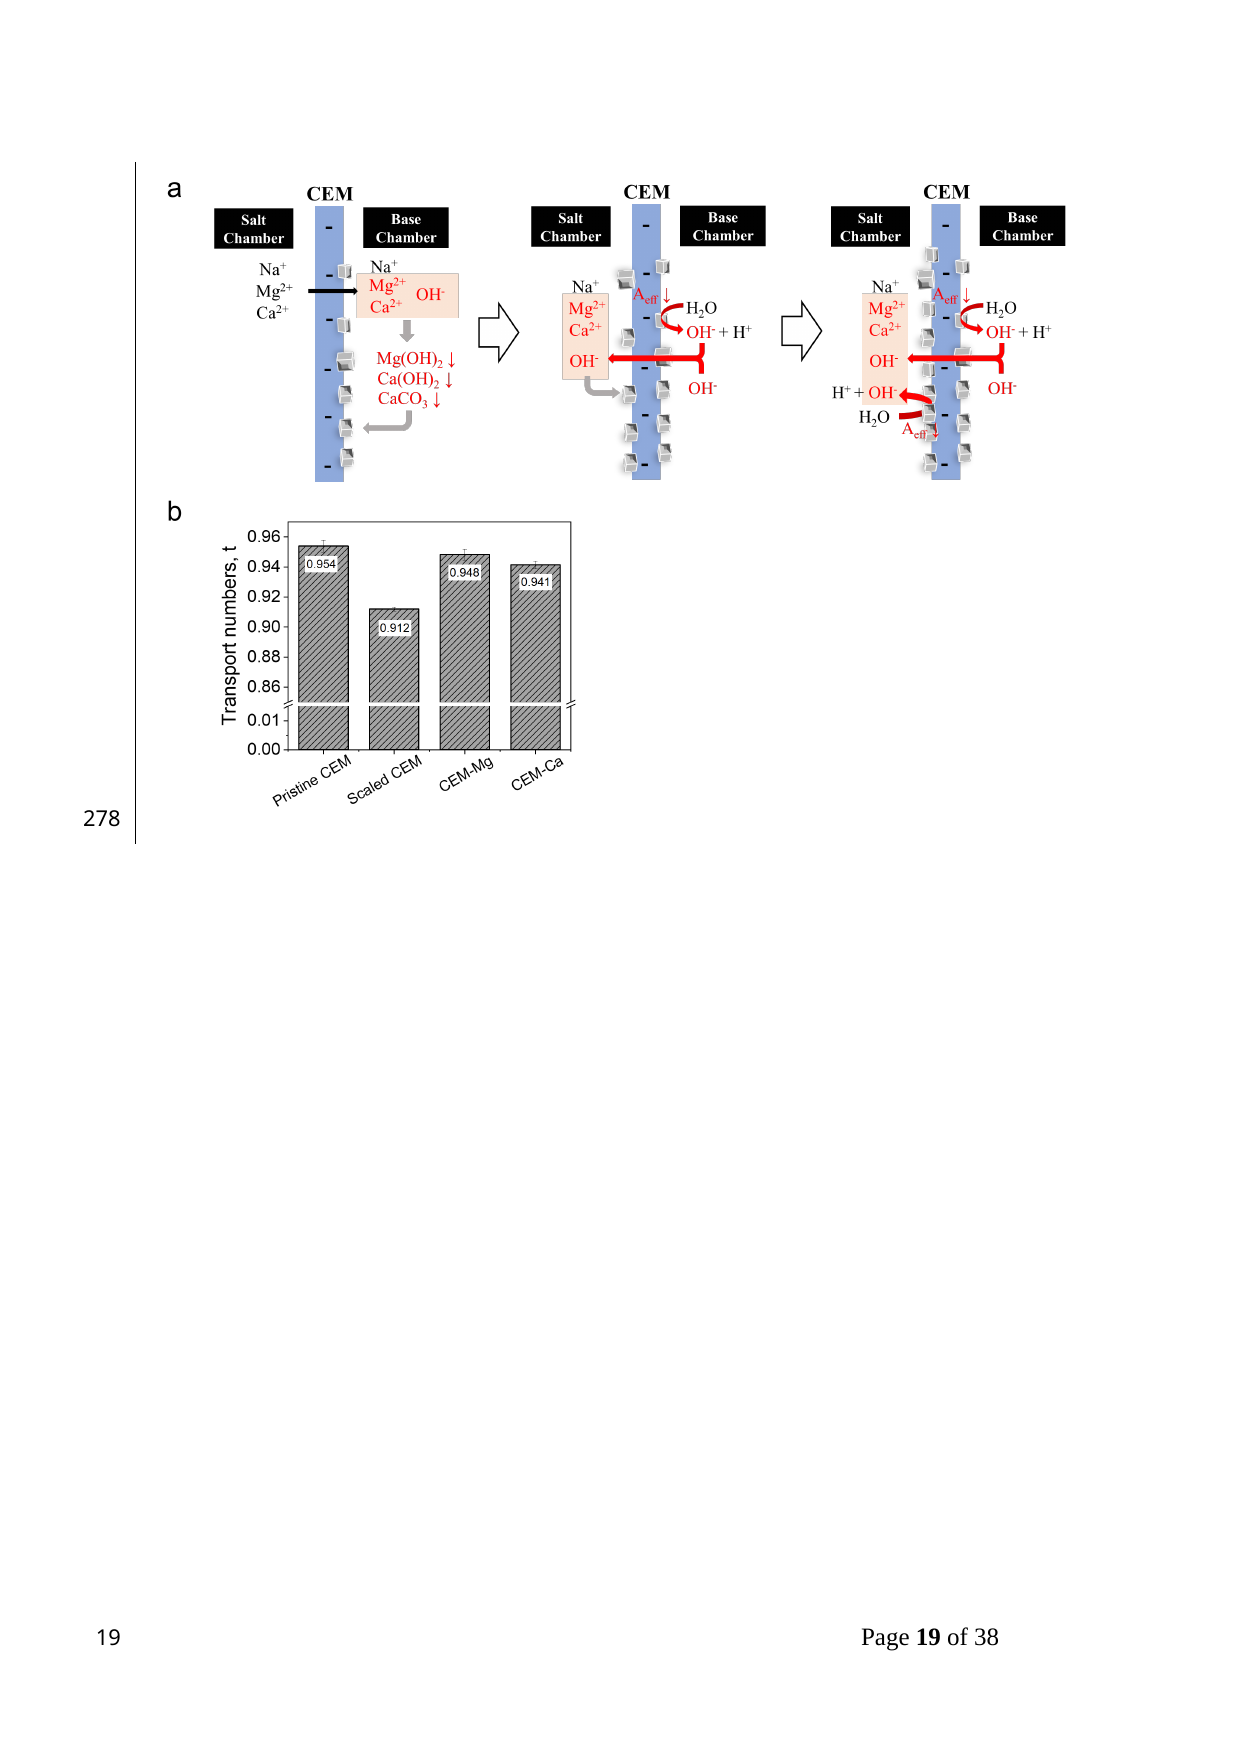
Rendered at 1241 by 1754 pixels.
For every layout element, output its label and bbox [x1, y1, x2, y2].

picture [150, 162, 1067, 827]
